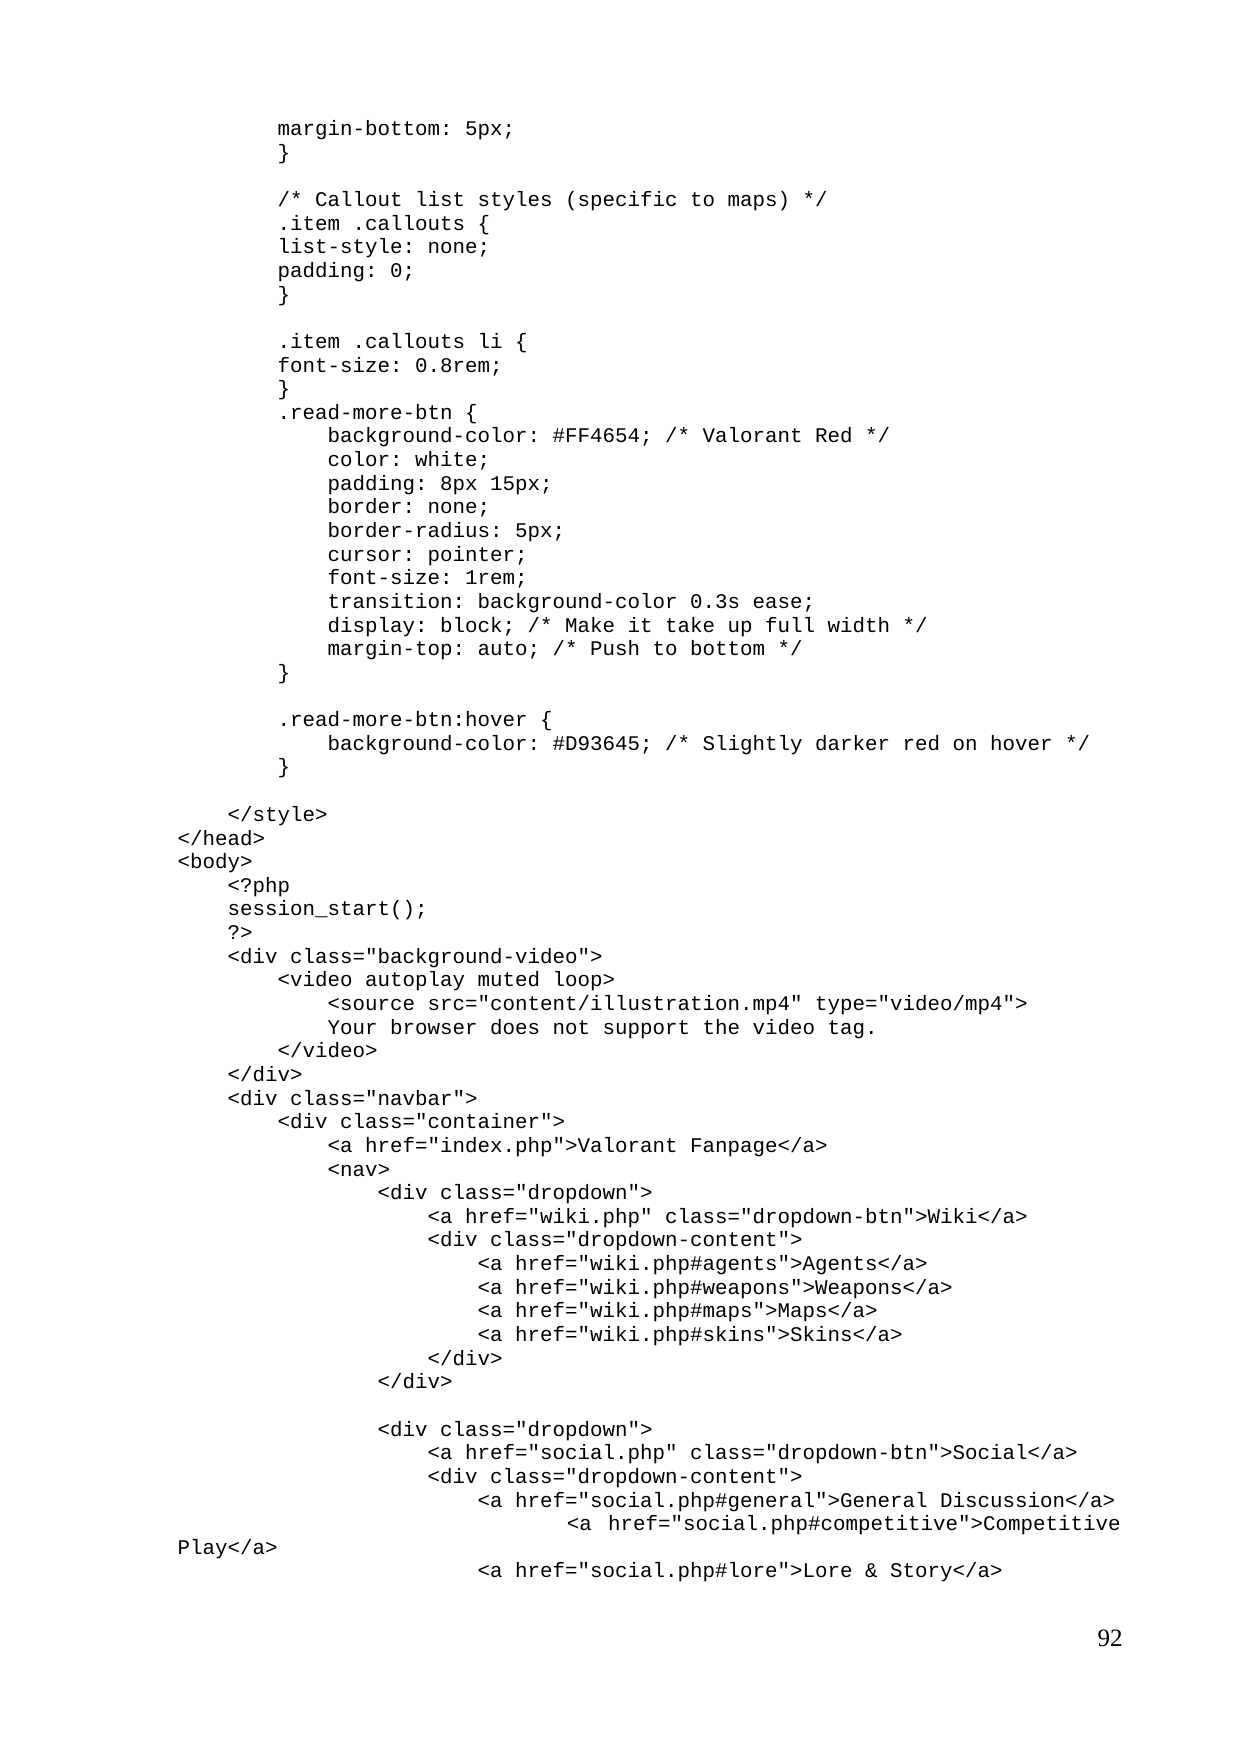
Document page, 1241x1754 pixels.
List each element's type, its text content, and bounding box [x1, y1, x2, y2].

text .read-more-btn { [177, 402, 1122, 426]
text cursor: pointer; [177, 544, 1122, 567]
text <nav> [177, 1158, 1122, 1182]
text <div class="dropdown-content"> [177, 1466, 1122, 1489]
text <a href="wiki.php#agents">Agents</a> [177, 1253, 1122, 1277]
text <div class="dropdown"> [177, 1182, 1122, 1206]
text <a href="wiki.php" class="dropdown-btn">Wiki</a> [177, 1206, 1122, 1229]
text } [177, 142, 1122, 165]
text list-style: none; [177, 236, 1122, 260]
text <div class="dropdown-content"> [177, 1229, 1122, 1253]
text </div> [177, 1348, 1122, 1371]
text <source src="content/illustration.mp4" type="video/mp4"> [177, 993, 1122, 1017]
text border: none; [177, 496, 1122, 520]
text .read-more-btn:hover { [177, 709, 1122, 733]
text <a href="social.php" class="dropdown-btn">Social</a> [177, 1442, 1122, 1466]
text .item .callouts li { [177, 331, 1122, 354]
text <a href="wiki.php#skins">Skins</a> [177, 1324, 1122, 1348]
text /* Callout list styles (specific to maps) */ [177, 189, 1122, 213]
text color: white; [177, 449, 1122, 473]
text .item .callouts { [177, 213, 1122, 236]
text } [177, 284, 1122, 307]
text } [177, 378, 1122, 402]
text Your browser does not support the video tag. [177, 1017, 1122, 1040]
text <a href="wiki.php#maps">Maps</a> [177, 1300, 1122, 1324]
text <a href="wiki.php#weapons">Weapons</a> [177, 1277, 1122, 1300]
text font-size: 1rem; [177, 567, 1122, 591]
text <div class="dropdown"> [177, 1419, 1122, 1442]
text </style> [177, 804, 1122, 827]
text <div class="background-video"> [177, 946, 1122, 969]
text </head> [177, 827, 1122, 851]
text border-radius: 5px; [177, 520, 1122, 544]
text padding: 0; [177, 260, 1122, 284]
text <body> [177, 851, 1122, 875]
text <a href="index.php">Valorant Fanpage</a> [177, 1135, 1122, 1158]
text </div> [177, 1064, 1122, 1088]
text transition: background-color 0.3s ease; [177, 591, 1122, 615]
text <a href="social.php#lore">Lore & Story</a> [177, 1561, 1122, 1584]
text display: block; /* Make it take up full width */ [177, 615, 1122, 638]
text } [177, 757, 1122, 780]
text margin-top: auto; /* Push to bottom */ [177, 638, 1122, 662]
text </video> [177, 1040, 1122, 1064]
text background-color: #FF4654; /* Valorant Red */ [177, 426, 1122, 449]
text ?> [177, 922, 1122, 946]
text } [177, 662, 1122, 686]
text margin-bottom: 5px; [177, 118, 1122, 142]
text session_start(); [177, 898, 1122, 922]
text <div class="navbar"> [177, 1088, 1122, 1111]
text <a href="social.php#general">General Discussion</a> [177, 1489, 1122, 1513]
text <video autoplay muted loop> [177, 969, 1122, 993]
text <?php [177, 875, 1122, 898]
text <a href="social.php#competitive">Competitive Play</a> [177, 1513, 1122, 1561]
text </div> [177, 1371, 1122, 1395]
text background-color: #D93645; /* Slightly darker red on hover */ [177, 733, 1122, 757]
text <div class="container"> [177, 1111, 1122, 1135]
text font-size: 0.8rem; [177, 354, 1122, 378]
text padding: 8px 15px; [177, 473, 1122, 496]
